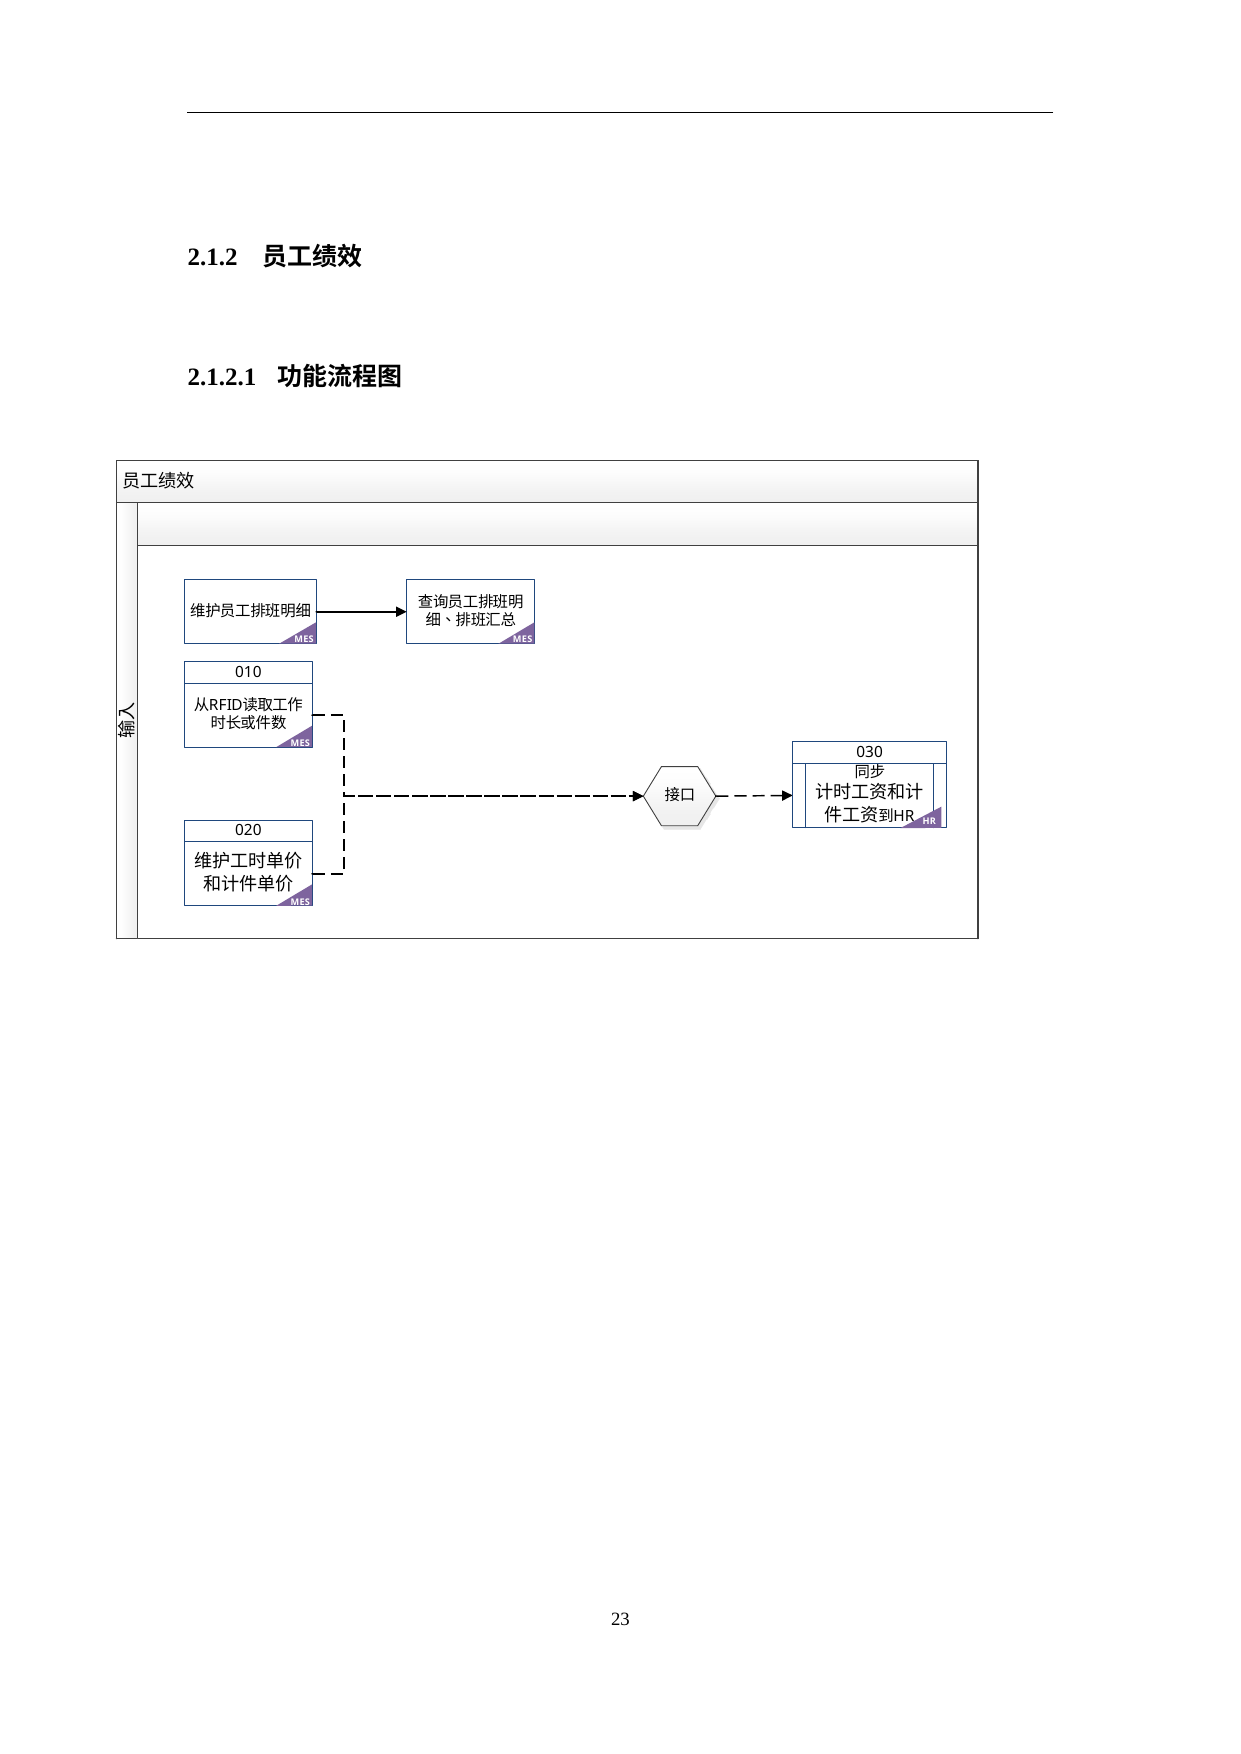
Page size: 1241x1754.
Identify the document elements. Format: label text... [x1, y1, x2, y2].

subtitle 功能流程图 [187, 342, 1053, 407]
subtitle 员工绩效 [187, 222, 1053, 287]
